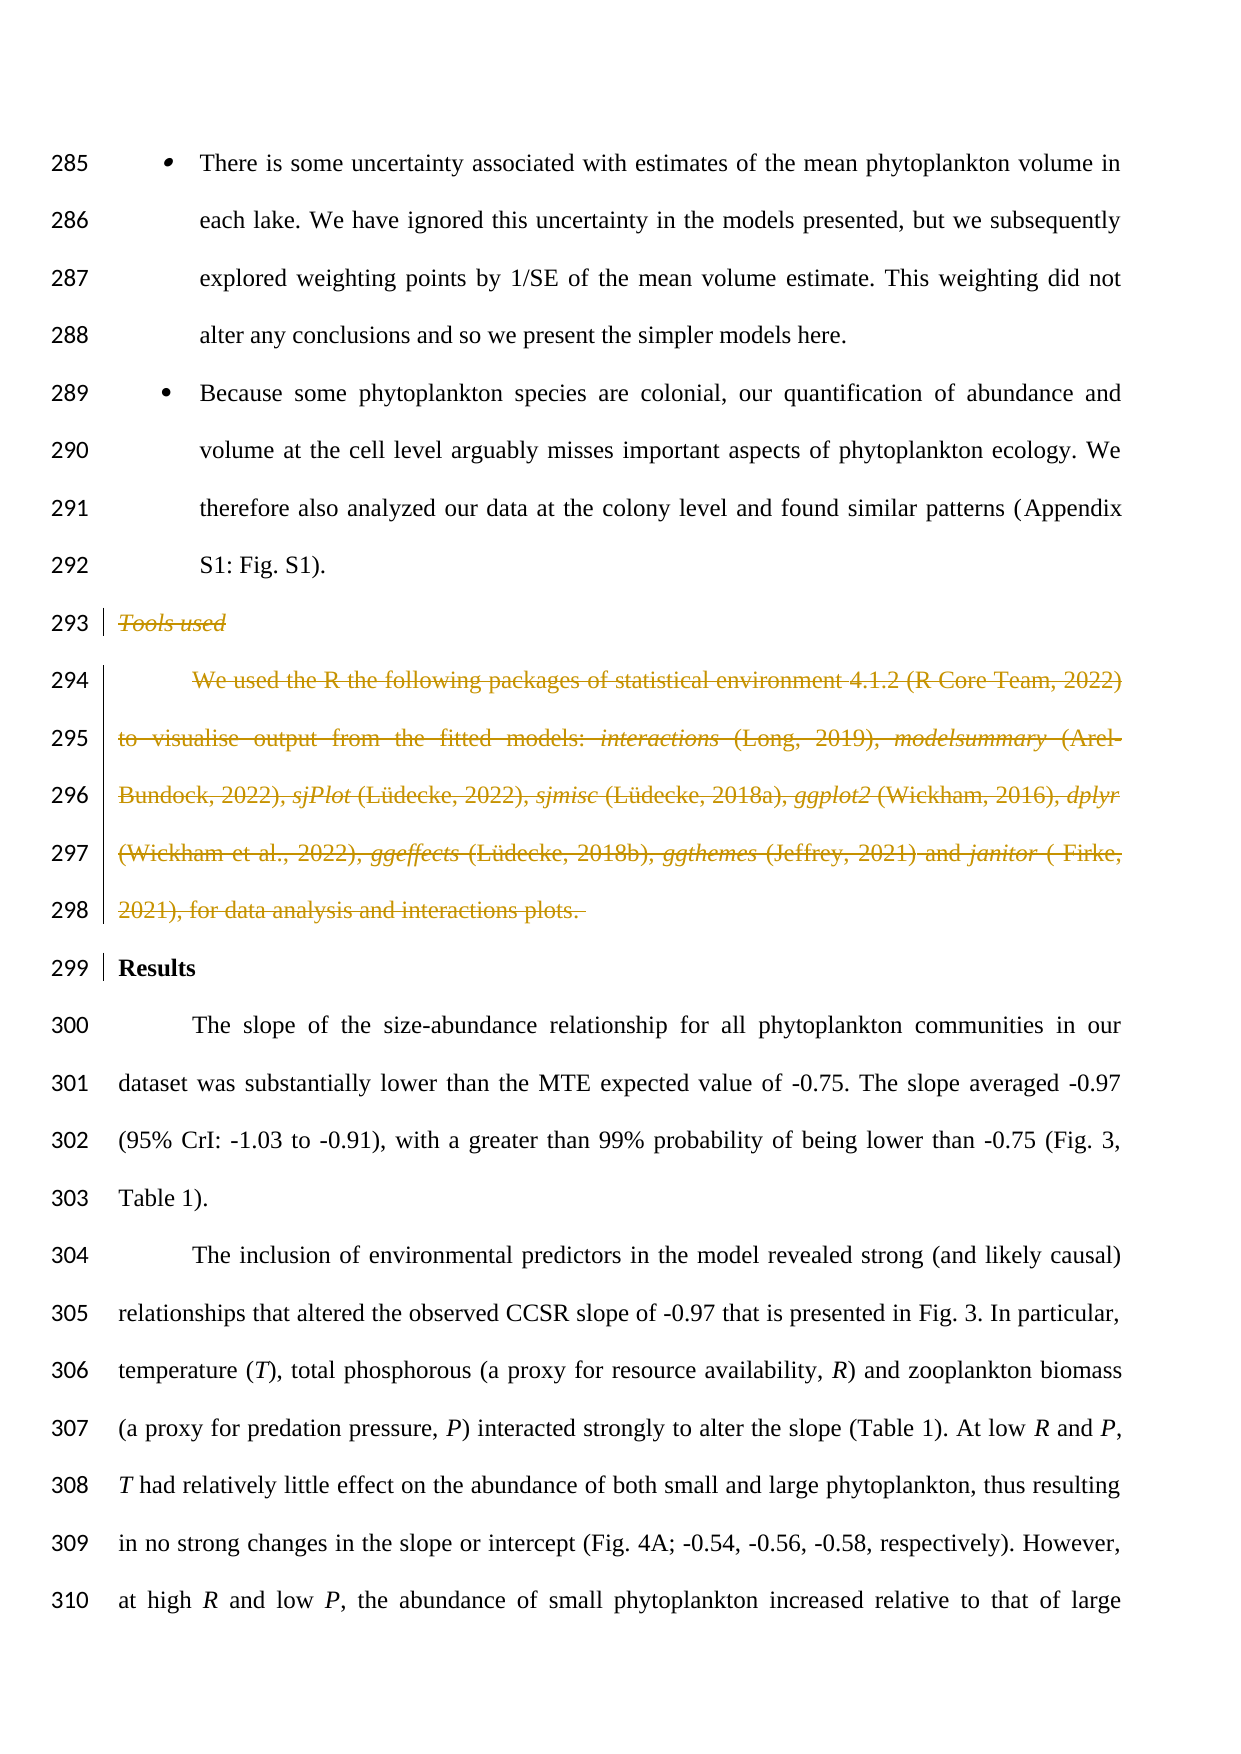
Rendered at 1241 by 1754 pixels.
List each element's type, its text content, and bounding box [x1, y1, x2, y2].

list Because some phytoplankton species are colonial, our quantification of abundance and volume at the cell level arguably misses important aspects of phytoplankton ecology. We therefore also analyzed our data at the colony level and found similar patterns (Appendix S1: Fig. S1). [162, 378, 1122, 579]
text Results [118, 953, 1122, 981]
text The slope of the size-abundance relationship for all phytoplankton communities in our dataset was substantially lower than the MTE expected value of -0.75. The slope averaged -0.97 (95% CrI: -1.03 to -0.91), with a greater than 99% probability of being lower than -0.75 (Fig. 3, Table 1). [118, 1010, 1122, 1211]
list There is some uncertainty associated with estimates of the mean phytoplankton volume in each lake. We have ignored this uncertainty in the models presented, but we subsequently explored weighting points by 1/SE of the mean volume estimate. This weighting did not alter any conclusions and so we present the simpler models here. [162, 148, 1122, 349]
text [118, 1240, 1122, 1614]
